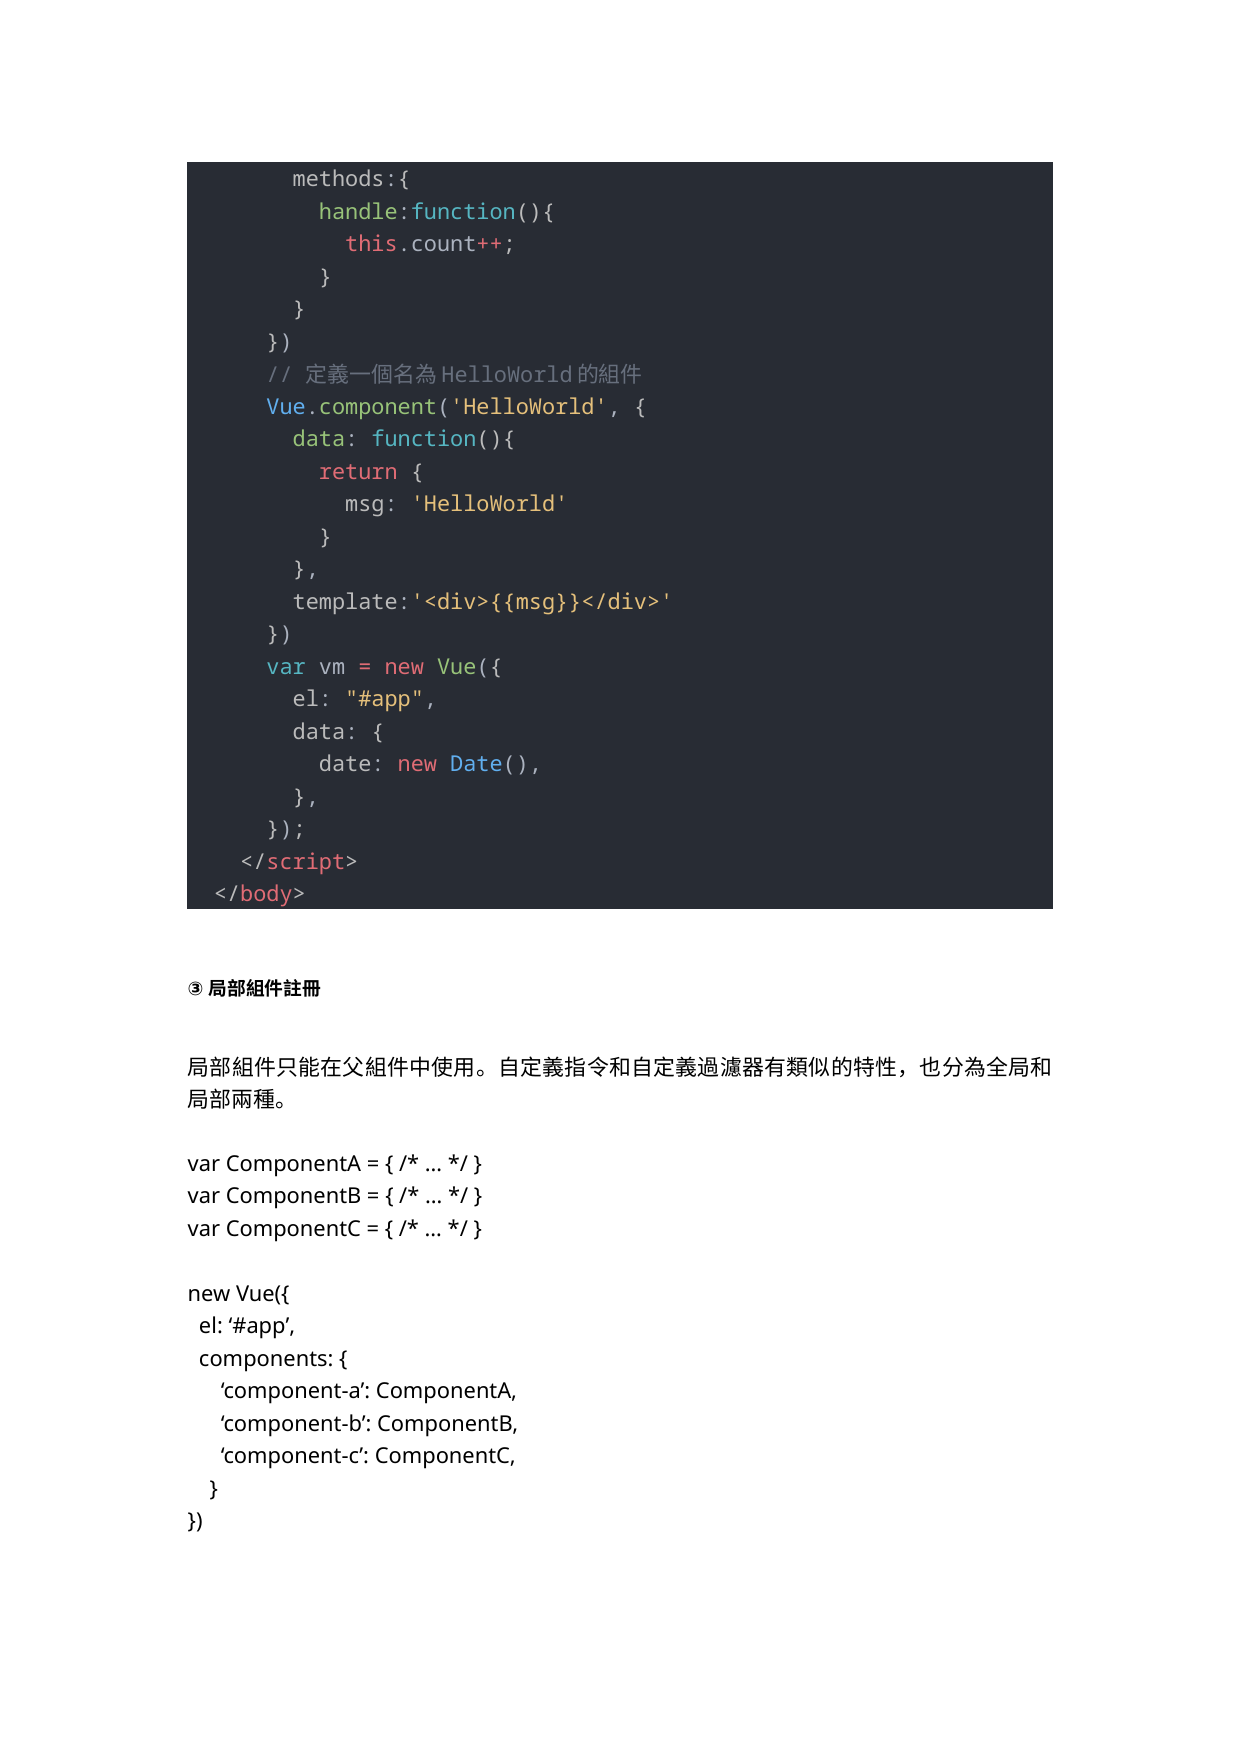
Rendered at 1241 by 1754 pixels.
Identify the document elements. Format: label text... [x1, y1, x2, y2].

text methods:{ [187, 162, 1053, 194]
text Vue.component('HelloWorld', { [187, 389, 1053, 422]
text el: "#app", [187, 682, 1053, 714]
text var ComponentC = { /* … */ } [187, 1212, 1053, 1244]
text this.count++; [187, 227, 1053, 259]
text } [187, 292, 1053, 324]
text handle:function(){ [187, 194, 1053, 227]
text </script> [187, 844, 1053, 877]
text </body> [187, 877, 1053, 909]
text }); [187, 812, 1053, 844]
text template:'<div>{{msg}}</div>' [187, 584, 1053, 617]
text } [187, 1472, 1053, 1504]
text el: ‘#app’, [187, 1309, 1053, 1342]
text } [187, 259, 1053, 292]
text msg: 'HelloWorld' [187, 487, 1053, 519]
text components: { [187, 1342, 1053, 1374]
text ‘component-a’: ComponentA, [187, 1374, 1053, 1407]
subtitle ③ 局部組件註冊 [187, 971, 1053, 1004]
text } [187, 519, 1053, 552]
text }) [187, 1504, 1053, 1537]
text }) [187, 617, 1053, 649]
text }) [187, 324, 1053, 357]
text var vm = new Vue({ [187, 649, 1053, 682]
text ‘component-c’: ComponentC, [187, 1439, 1053, 1472]
text var ComponentA = { /* … */ } [187, 1147, 1053, 1179]
text ‘component-b’: ComponentB, [187, 1407, 1053, 1439]
text var ComponentB = { /* … */ } [187, 1179, 1053, 1212]
text // 定義一個名為HelloWorld的組件 [187, 357, 1053, 389]
text 局部組件只能在父組件中使用。自定義指令和自定義過濾器有類似的特性，也分為全局和局部兩種。 [187, 1049, 1053, 1114]
text new Vue({ [187, 1277, 1053, 1309]
text data: function(){ [187, 422, 1053, 454]
text date: new Date(), [187, 747, 1053, 779]
text }, [187, 552, 1053, 584]
text data: { [187, 714, 1053, 747]
text }, [187, 779, 1053, 812]
text return { [187, 454, 1053, 487]
